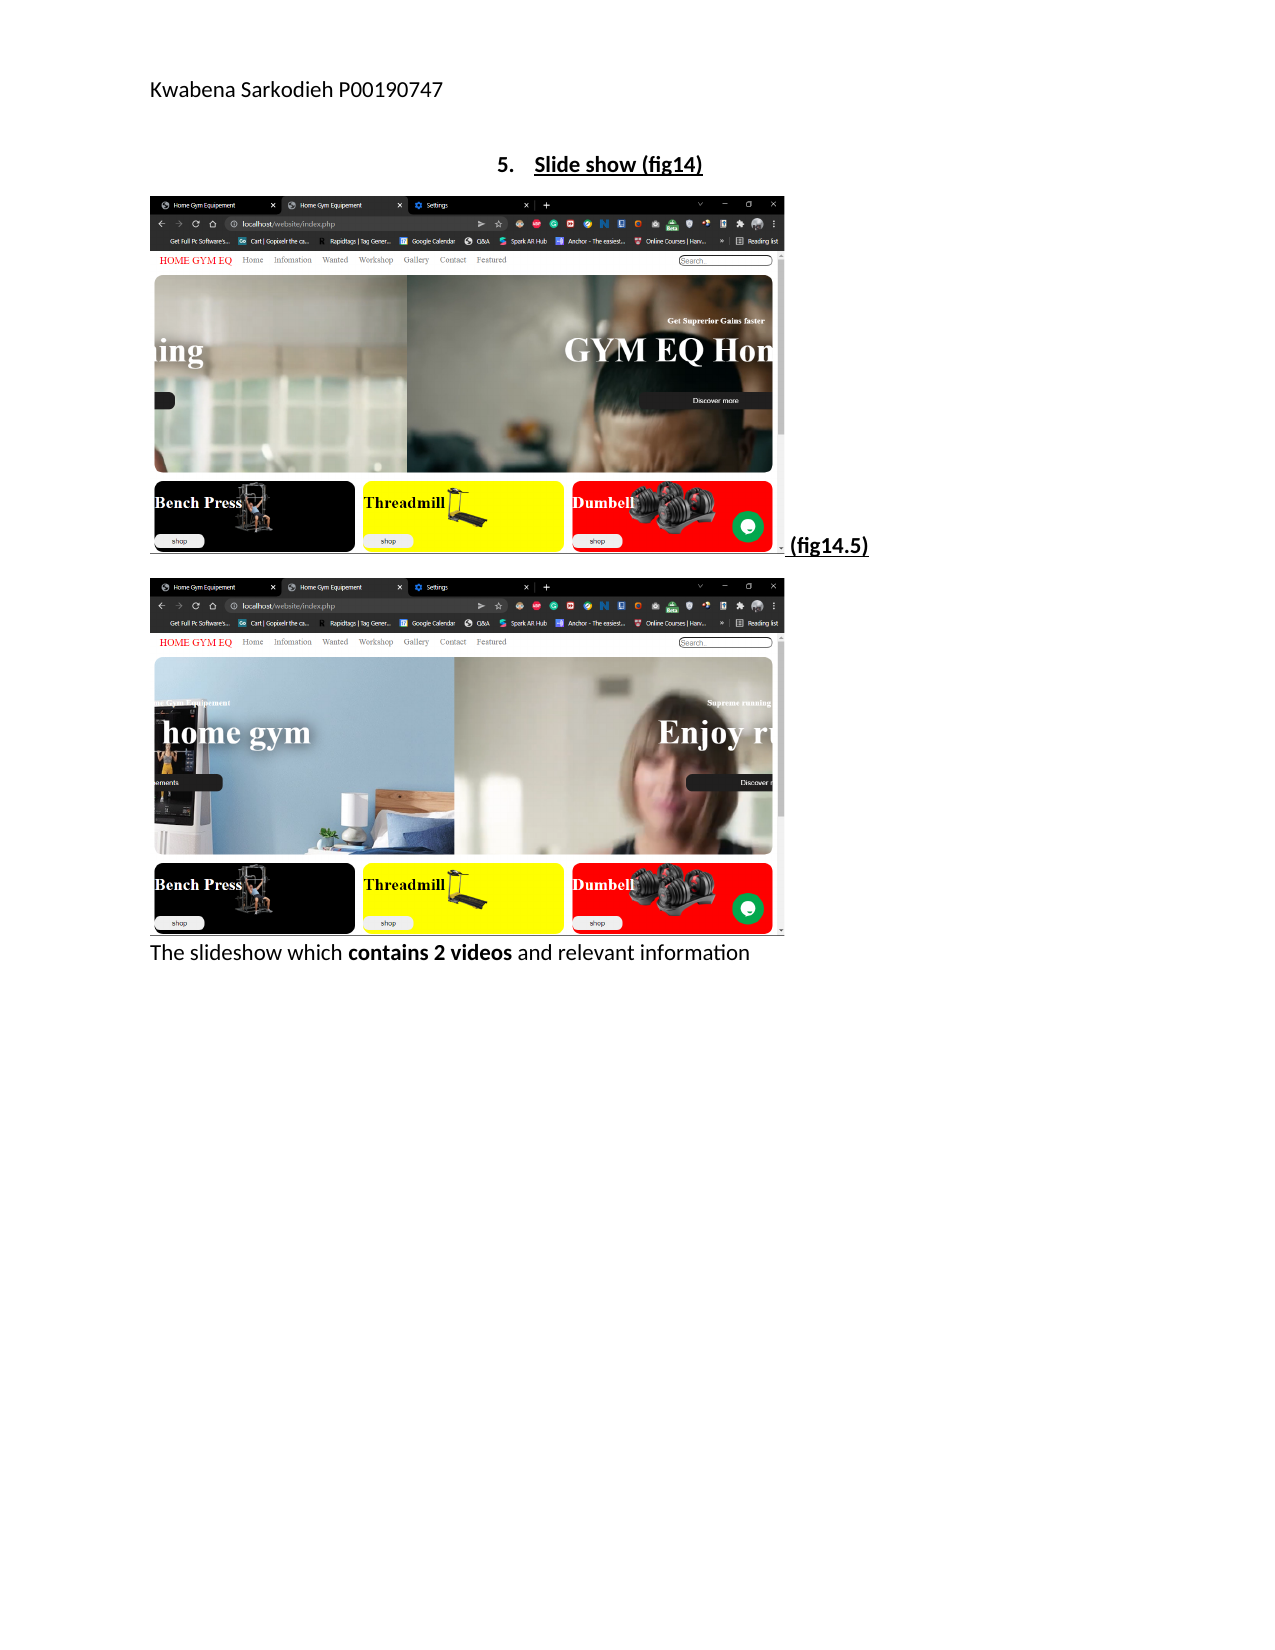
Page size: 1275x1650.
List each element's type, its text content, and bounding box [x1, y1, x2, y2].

picture [150, 578, 785, 936]
picture [150, 196, 785, 554]
list Slide show (fig14) [497, 150, 1125, 178]
